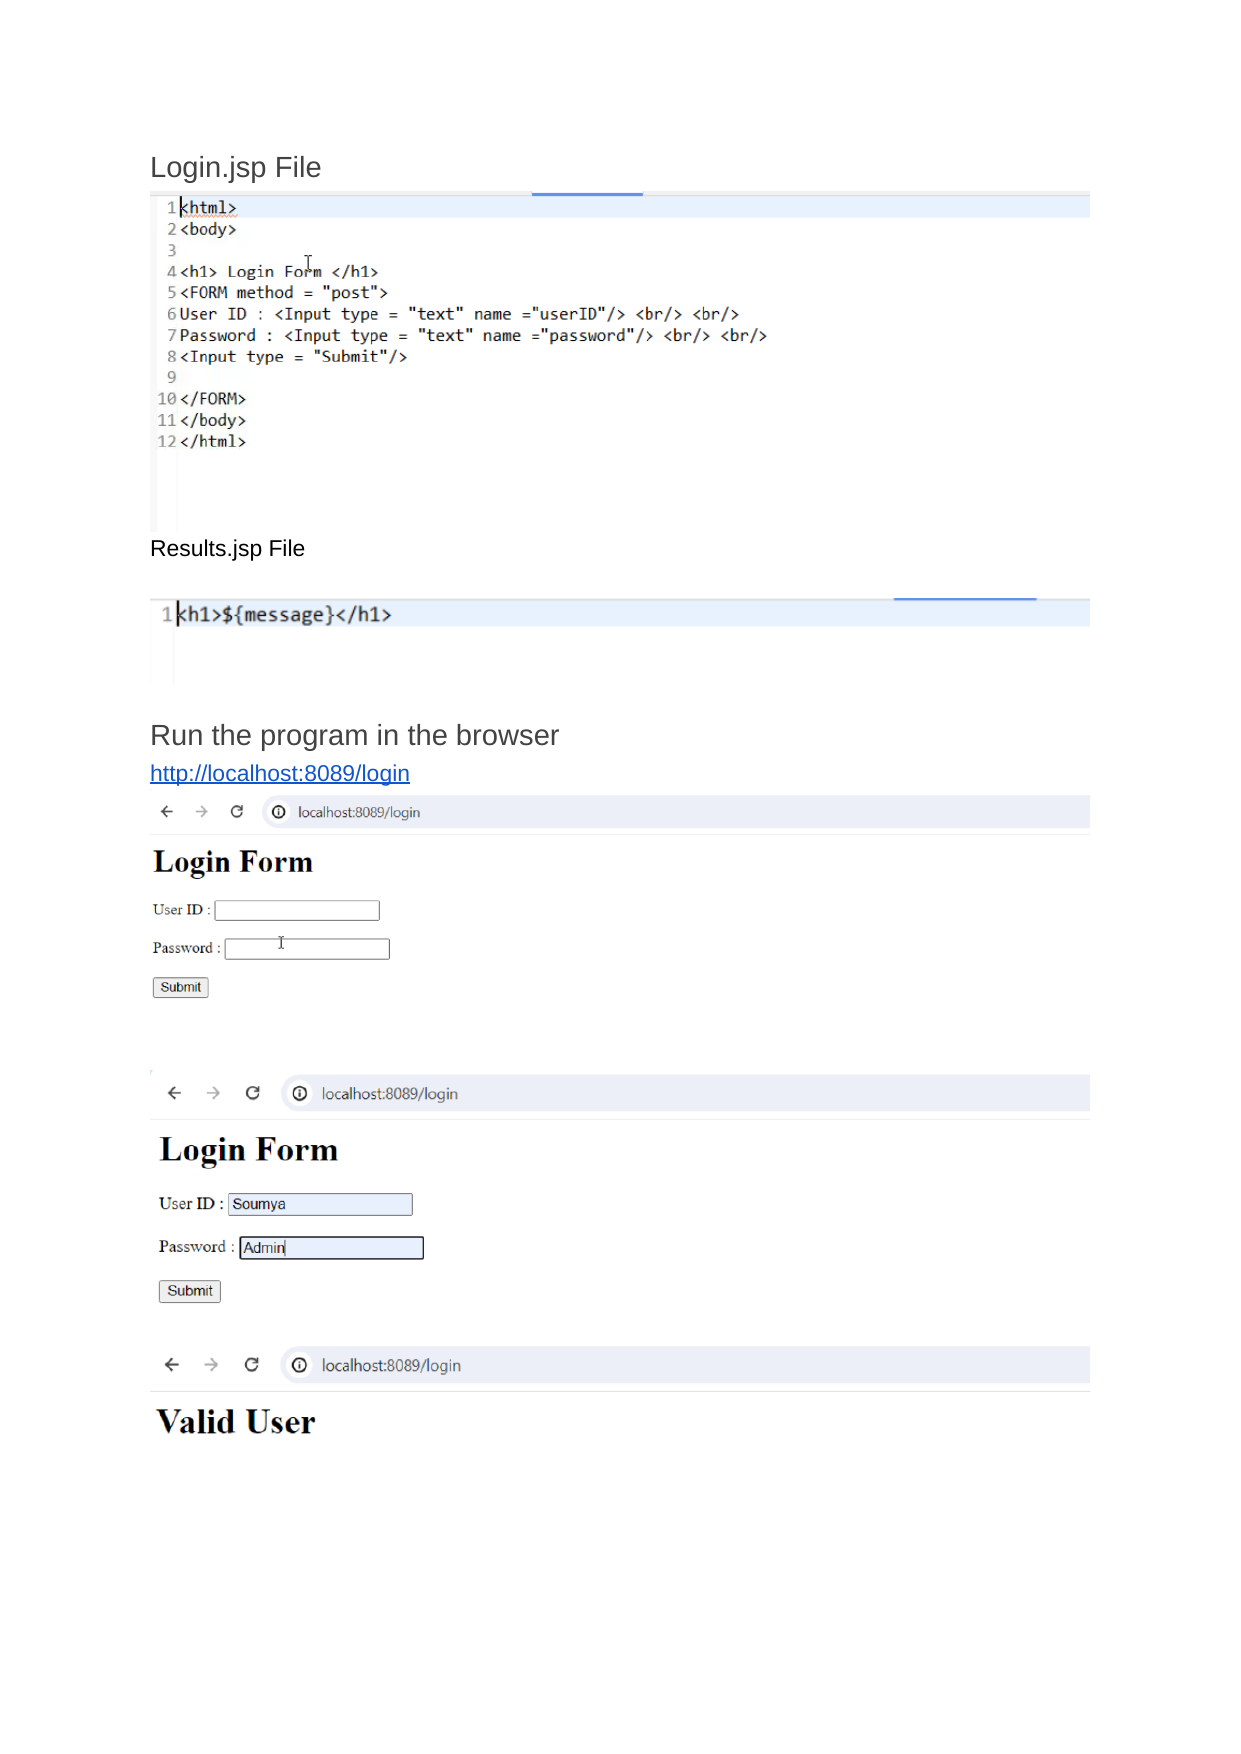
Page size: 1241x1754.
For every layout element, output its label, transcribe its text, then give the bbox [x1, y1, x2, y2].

text Results.jsp File [150, 535, 1090, 562]
subtitle Run the program in the browser [150, 718, 1090, 751]
picture [150, 789, 1091, 1067]
picture [150, 1070, 1091, 1340]
subtitle Login.jsp File [150, 150, 1090, 183]
picture [150, 1343, 1091, 1598]
picture [150, 598, 1091, 685]
text http://localhost:8089/login [150, 759, 1090, 786]
picture [150, 191, 1091, 532]
